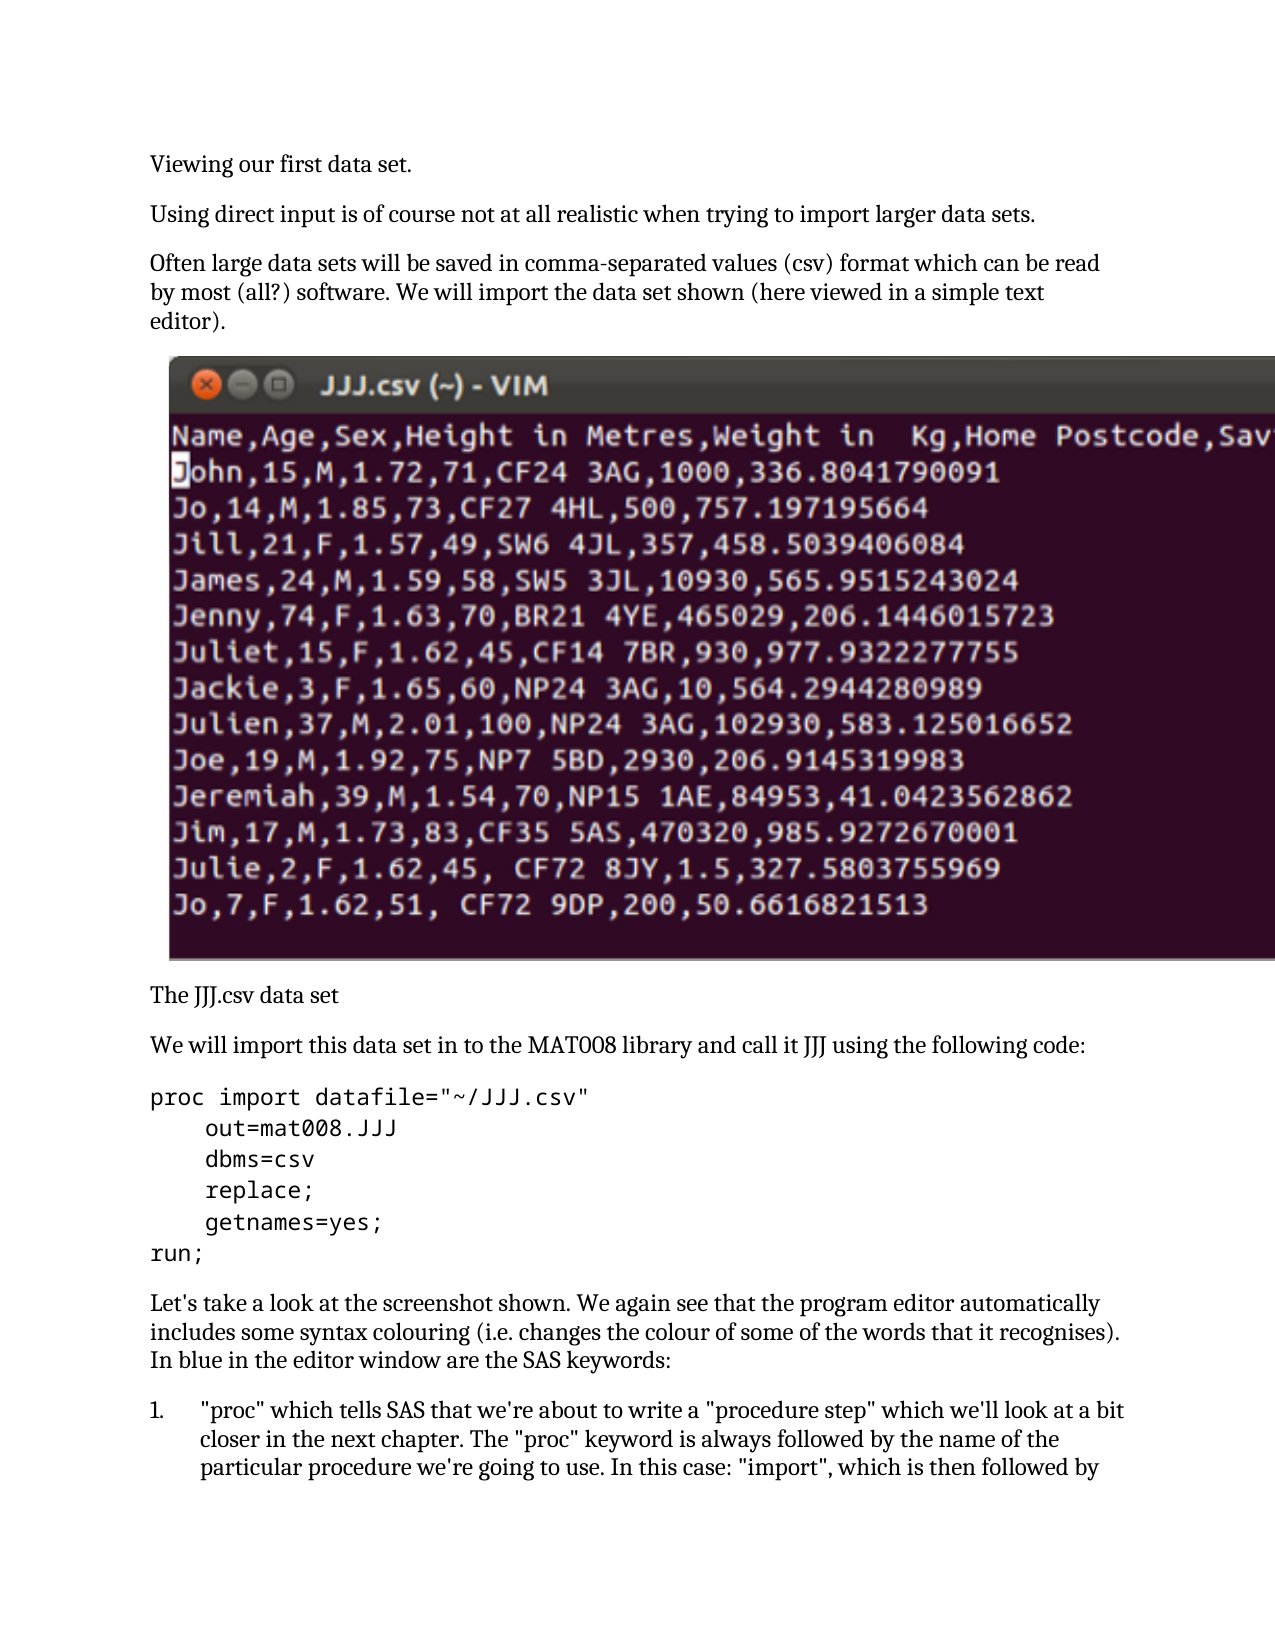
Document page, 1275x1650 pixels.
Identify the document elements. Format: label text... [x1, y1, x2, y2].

picture [168, 356, 1275, 961]
text We will import this data set in to the MAT008 library and call it JJJ using the following code: [150, 1031, 1125, 1059]
text Often large data sets will be saved in comma-separated values (csv) format which can be read by most (all?) software. We will import the data set shown (here viewed in a simple text editor). [150, 249, 1125, 335]
text Let's take a look at the screenshot shown. We again see that the program editor automatically includes some syntax colouring (i.e. changes the colour of some of the words that it recognises). In blue in the editor window are the SAS keywords: [150, 1289, 1125, 1375]
text Using direct input is of course not at all realistic when trying to import larger data sets. [150, 199, 1125, 228]
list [150, 1396, 1125, 1482]
text proc import datafile="~/JJJ.csv" out=mat008.JJJ dbms=csv replace; getnames=yes;run; [150, 1080, 1125, 1268]
